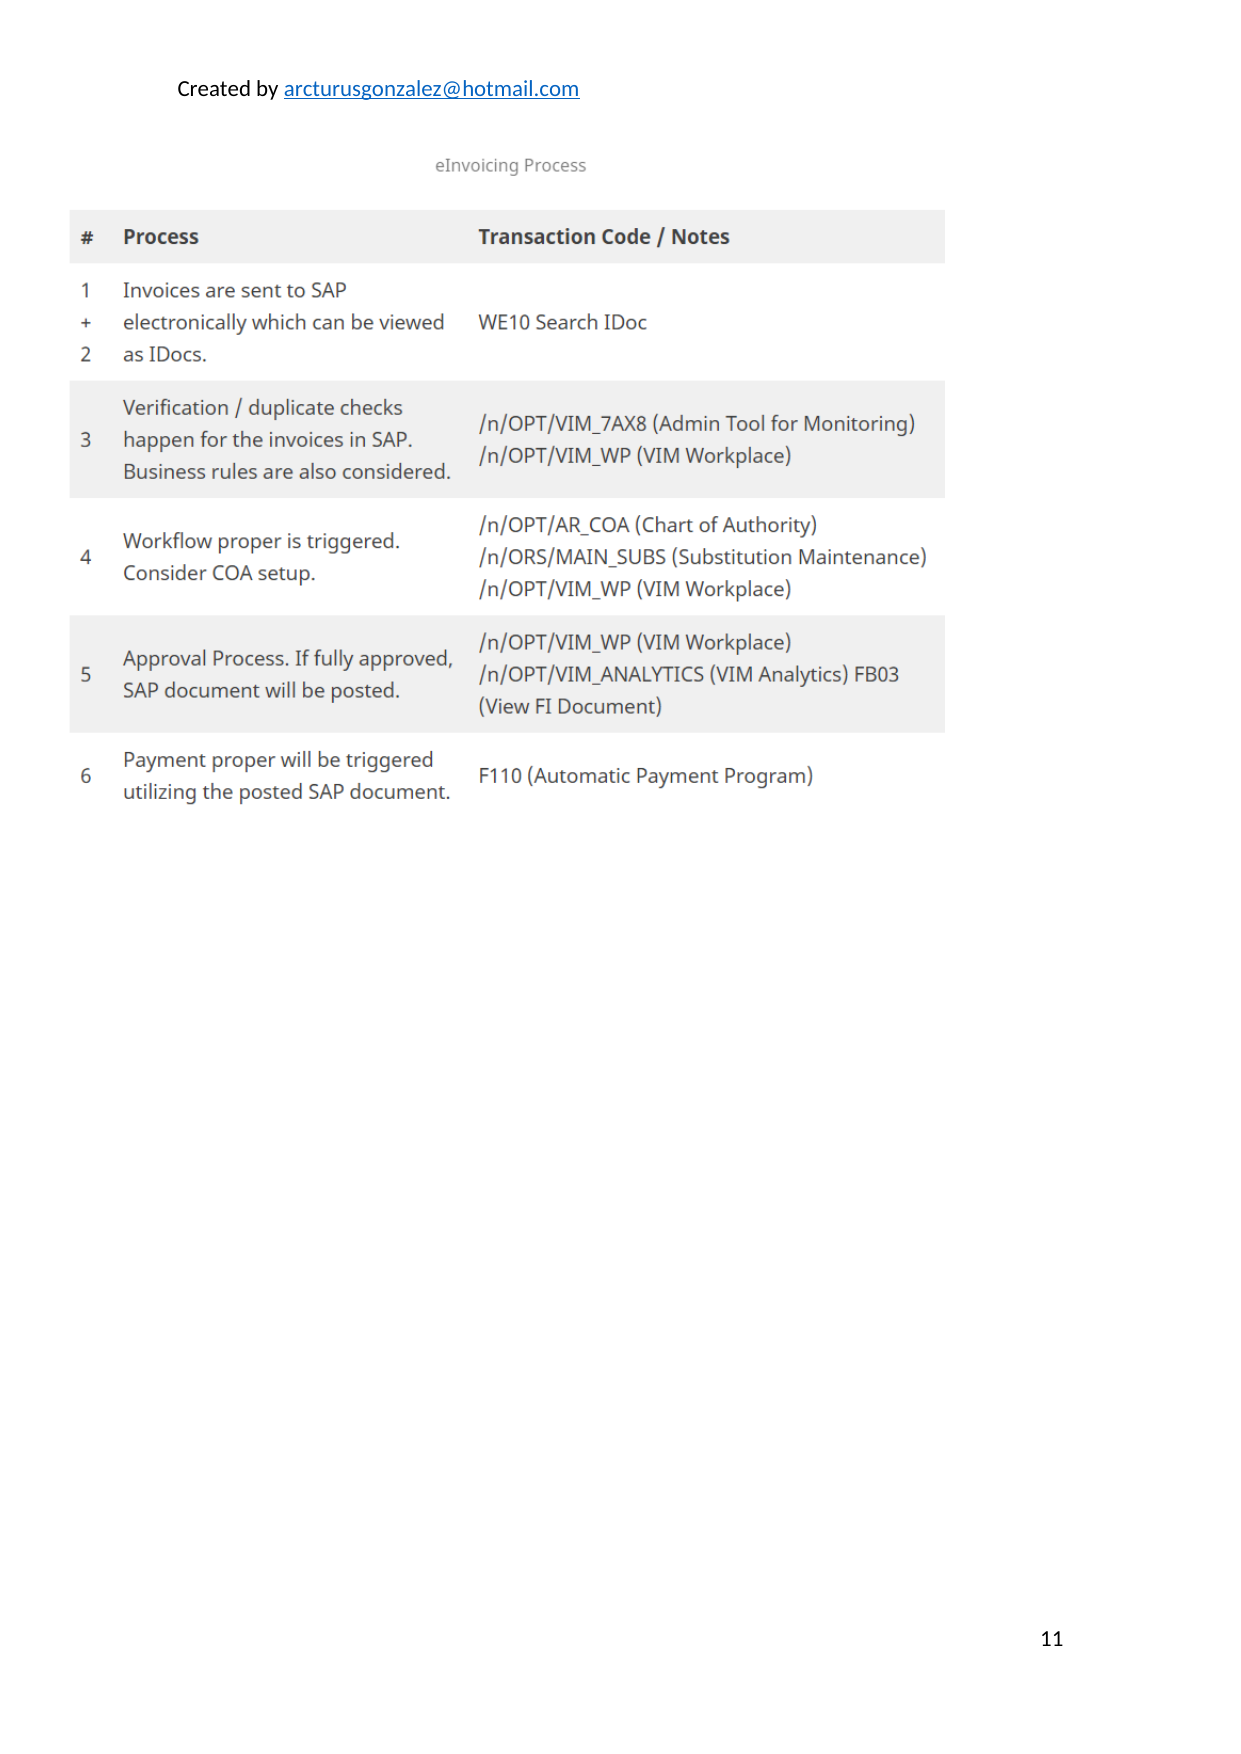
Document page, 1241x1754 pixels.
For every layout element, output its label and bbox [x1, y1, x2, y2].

picture [59, 147, 945, 816]
